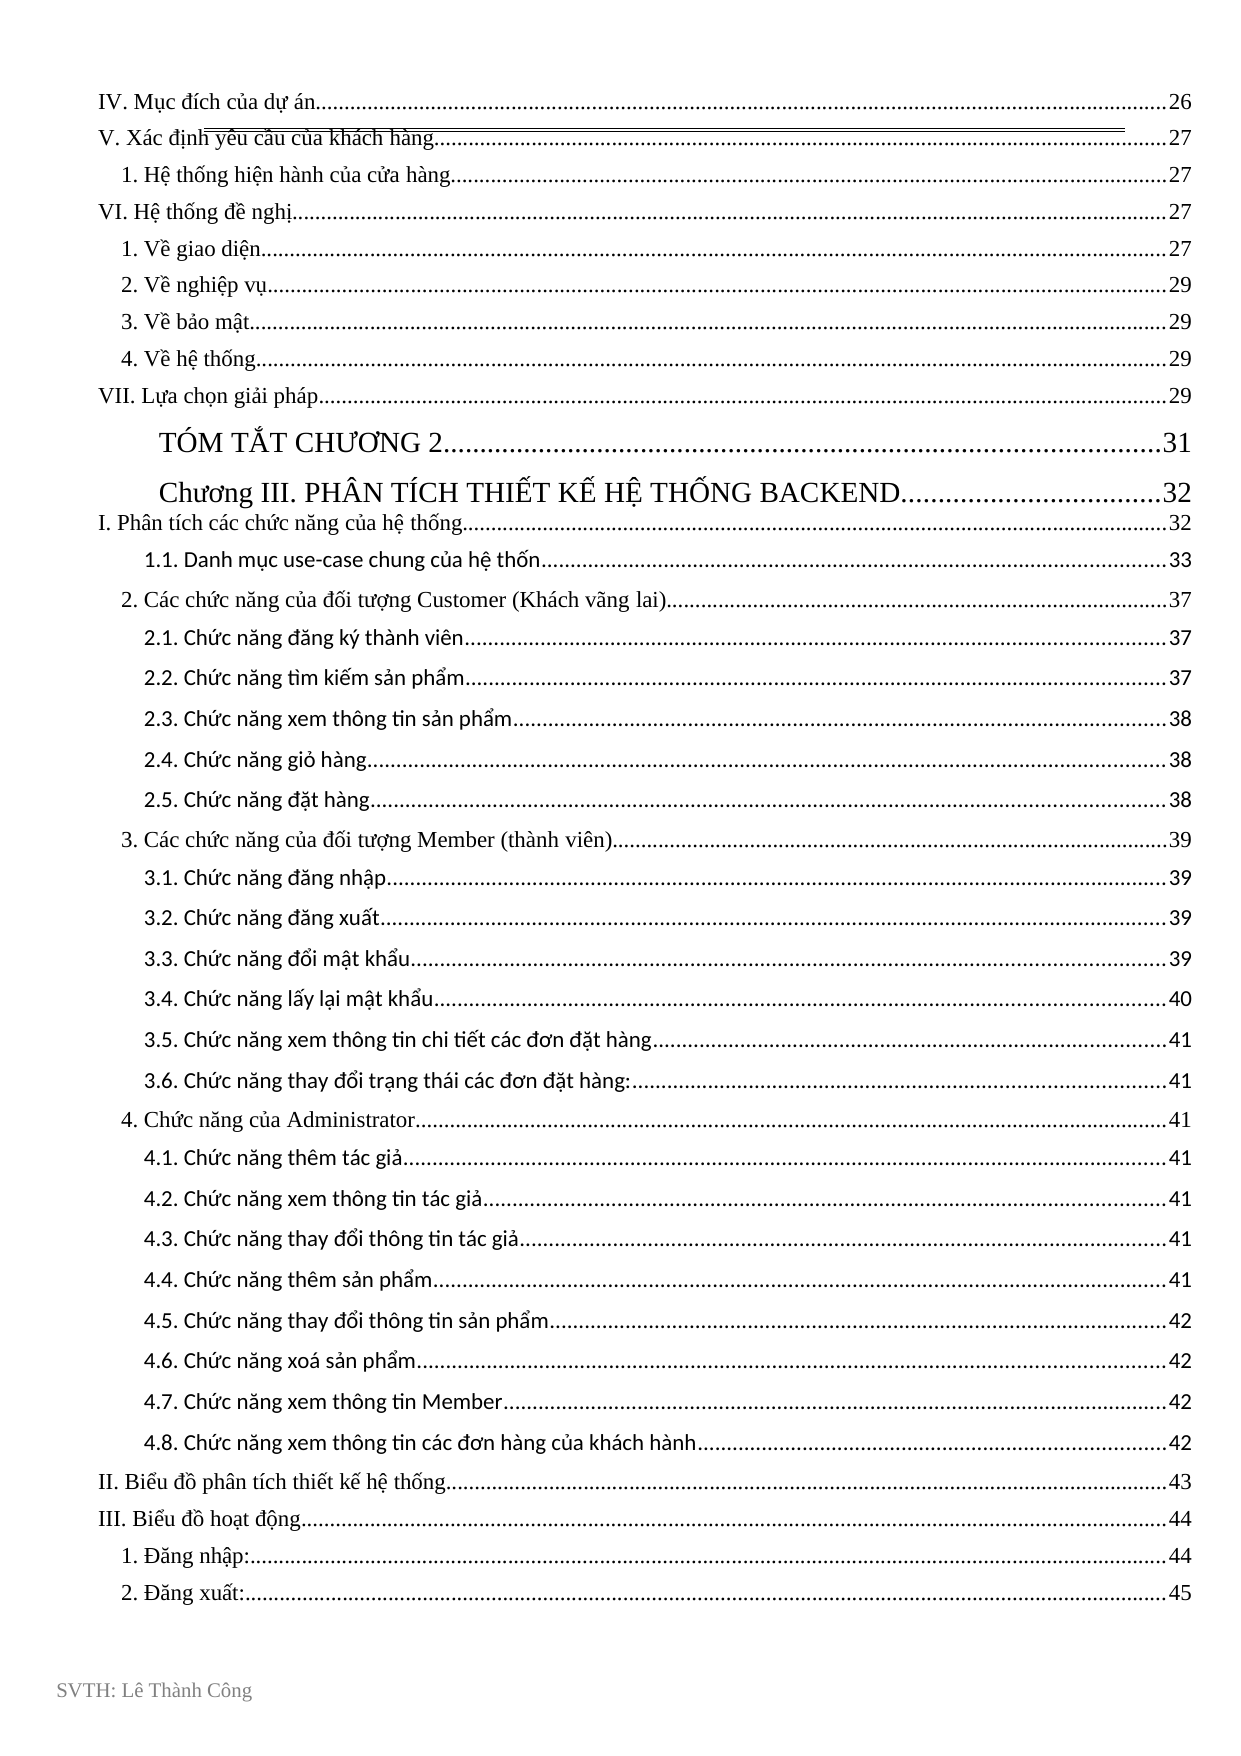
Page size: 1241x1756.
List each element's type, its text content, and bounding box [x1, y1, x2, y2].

text 4.3. Chức năng thay đổi thông tin tác giả 41 [144, 1224, 1165, 1252]
text 3.5. Chức năng xem thông tin chi tiết các đơn đặt hàng 41 [144, 1025, 1165, 1053]
text 3.4. Chức năng lấy lại mật khẩu 40 [144, 984, 1165, 1013]
text II. Biểu đồ phân tích thiết kế hệ thống 43 [98, 1468, 1165, 1494]
text 2. Các chức năng của đối tượng Customer (Khách vãng lai) 37 [121, 586, 1165, 612]
text 4.2. Chức năng xem thông tin tác giả 41 [144, 1184, 1165, 1212]
text 4.5. Chức năng thay đổi thông tin sản phẩm 42 [144, 1306, 1165, 1334]
text IV. Mục đích của dự án 26 [98, 88, 1165, 114]
text Chương III. PHÂN TÍCH THIẾT KẾ HỆ THỐNG BACKEND 32 [159, 475, 1165, 509]
text 3.6. Chức năng thay đổi trạng thái các đơn đặt hàng: 41 [144, 1066, 1165, 1094]
text 2. Đăng xuất: 45 [121, 1578, 1165, 1605]
text 3. Các chức năng của đối tượng Member (thành viên) 39 [121, 826, 1165, 852]
text 4.4. Chức năng thêm sản phẩm 41 [144, 1265, 1165, 1293]
text 4. Chức năng của Administrator 41 [121, 1106, 1165, 1133]
text 2. Về nghiệp vụ 29 [121, 272, 1165, 298]
text TÓM TẮT CHƯƠNG 2 31 [159, 425, 1165, 458]
text 1. Hệ thống hiện hành của cửa hàng 27 [121, 161, 1165, 188]
text 2.2. Chức năng tìm kiếm sản phẩm 37 [144, 663, 1165, 691]
text 1.1. Danh mục use-case chung của hệ thốn 33 [144, 545, 1165, 573]
text 3.1. Chức năng đăng nhập 39 [144, 863, 1165, 891]
text 1. Về giao diện 27 [121, 235, 1165, 261]
text 3.2. Chức năng đăng xuất 39 [144, 903, 1165, 931]
text 3. Về bảo mật 29 [121, 308, 1165, 335]
text 2.5. Chức năng đặt hàng 38 [144, 785, 1165, 813]
text 4.6. Chức năng xoá sản phẩm 42 [144, 1346, 1165, 1374]
text 2.4. Chức năng giỏ hàng 38 [144, 745, 1165, 773]
text 1. Đăng nhập: 44 [121, 1542, 1165, 1568]
text I. Phân tích các chức năng của hệ thống 32 [98, 509, 1165, 535]
text 4.8. Chức năng xem thông tin các đơn hàng của khách hành 42 [144, 1428, 1165, 1456]
text 4.7. Chức năng xem thông tin Member 42 [144, 1387, 1165, 1415]
text 2.3. Chức năng xem thông tin sản phẩm 38 [144, 704, 1165, 732]
text III. Biểu đồ hoạt động 44 [98, 1505, 1165, 1531]
text VII. Lựa chọn giải pháp 29 [98, 382, 1165, 408]
text VI. Hệ thống đề nghị 27 [98, 198, 1165, 224]
text 3.3. Chức năng đổi mật khẩu 39 [144, 944, 1165, 972]
text 4.1. Chức năng thêm tác giả 41 [144, 1143, 1165, 1171]
text V. Xác định yêu cầu của khách hàng 27 [98, 124, 1165, 151]
text 2.1. Chức năng đăng ký thành viên 37 [144, 623, 1165, 651]
text 4. Về hệ thống 29 [121, 345, 1165, 371]
